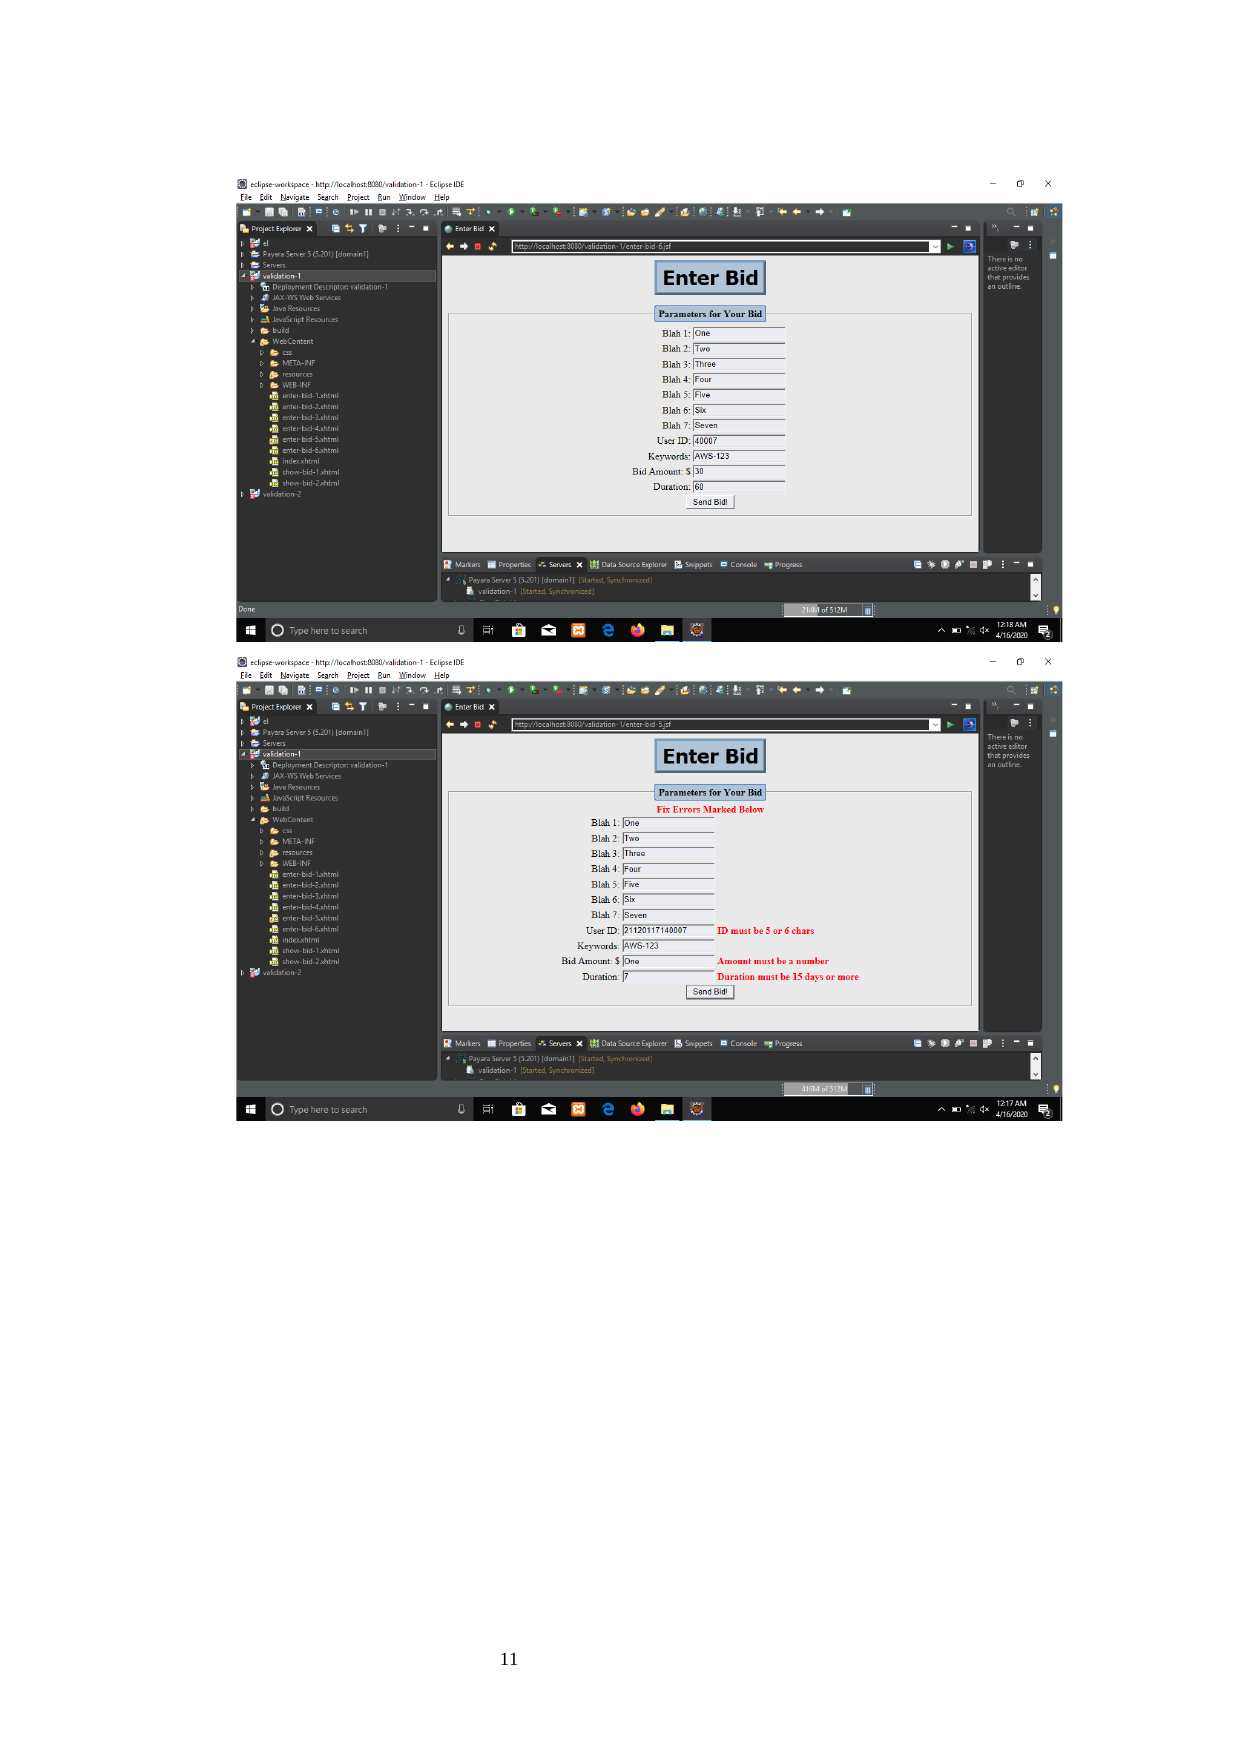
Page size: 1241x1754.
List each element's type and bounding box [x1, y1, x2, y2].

picture [236, 177, 1063, 642]
picture [236, 656, 1063, 1121]
